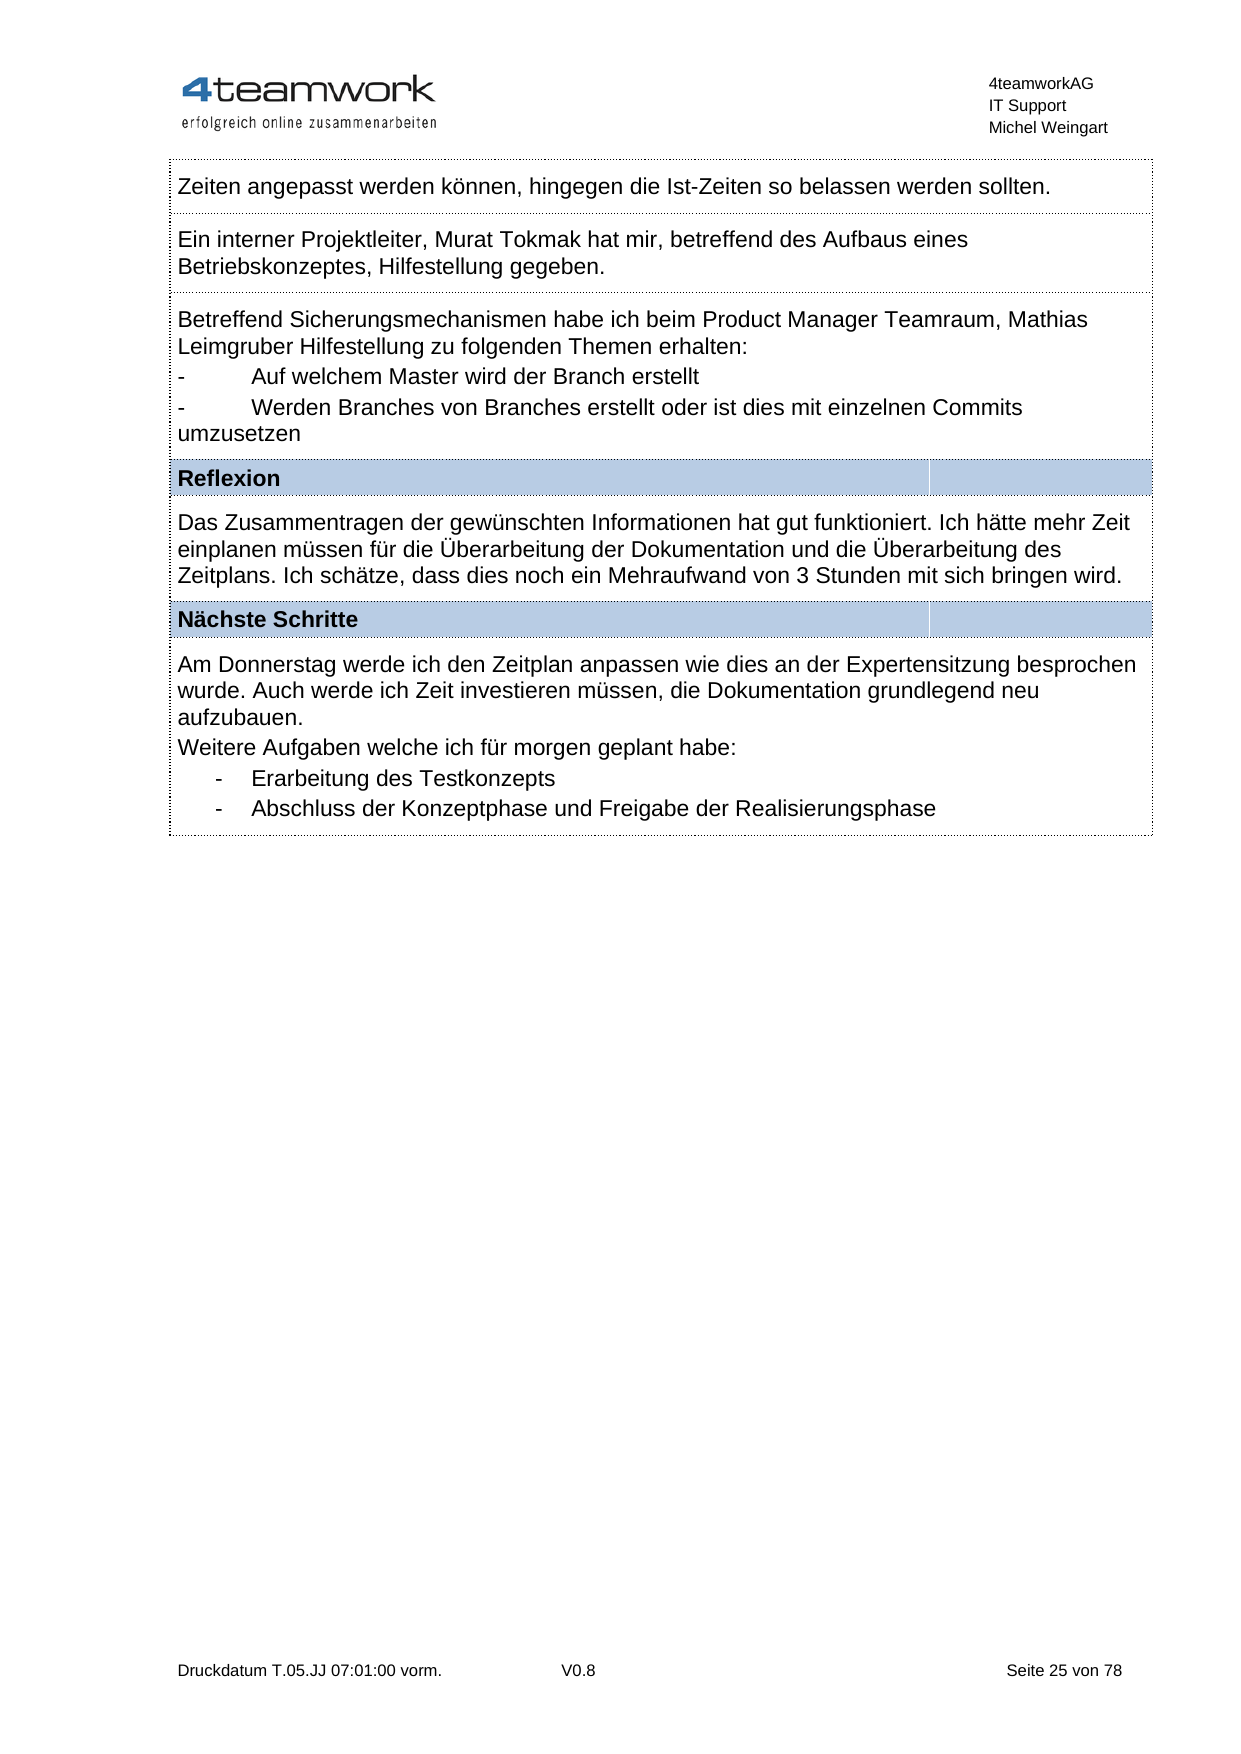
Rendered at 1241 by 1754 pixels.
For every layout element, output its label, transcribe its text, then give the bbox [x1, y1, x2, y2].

table_cell [930, 459, 1041, 495]
table_cell [1041, 601, 1152, 637]
table_cell Am Donnerstag werde ich den Zeitplan anpassen wie dies an der Expertensitzung besprochen wurde. Auch werde ich Zeit investieren müssen, die Dokumentation grundlegend neu aufzubauen. Weitere Aufgaben welche ich für morgen geplant habe: Erarbeitung des Testkonzepts Abschluss der Konzeptphase und Freigabe der Realisierungsphase [170, 637, 1152, 835]
table_cell Reflexion [170, 459, 786, 495]
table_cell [170, 159, 1152, 212]
table_cell [1041, 459, 1152, 495]
table_cell [786, 601, 929, 637]
picture [177, 69, 440, 134]
table_cell Nächste Schritte [170, 601, 786, 637]
table_cell Das Zusammentragen der gewünschten Informationen hat gut funktioniert. Ich hätte mehr Zeit einplanen müssen für die Überarbeitung der Dokumentation und die Überarbeitung des Zeitplans. Ich schätze, dass dies noch ein Mehraufwand von 3 Stunden mit sich bringen wird. [170, 495, 1152, 601]
table_cell [786, 459, 929, 495]
table_cell Betreffend Sicherungsmechanismen habe ich beim Product Manager Teamraum, Mathias Leimgruber Hilfestellung zu folgenden Themen erhalten: - Auf welchem Master wird der Branch erstellt - Werden Branches von Branches erstellt oder ist dies mit einzelnen Commits umzusetzen [170, 292, 1152, 459]
table_cell Ein interner Projektleiter, Murat Tokmak hat mir, betreffend des Aufbaus eines Betriebskonzeptes, Hilfestellung gegeben. [170, 213, 1152, 292]
table_cell [930, 601, 1041, 637]
